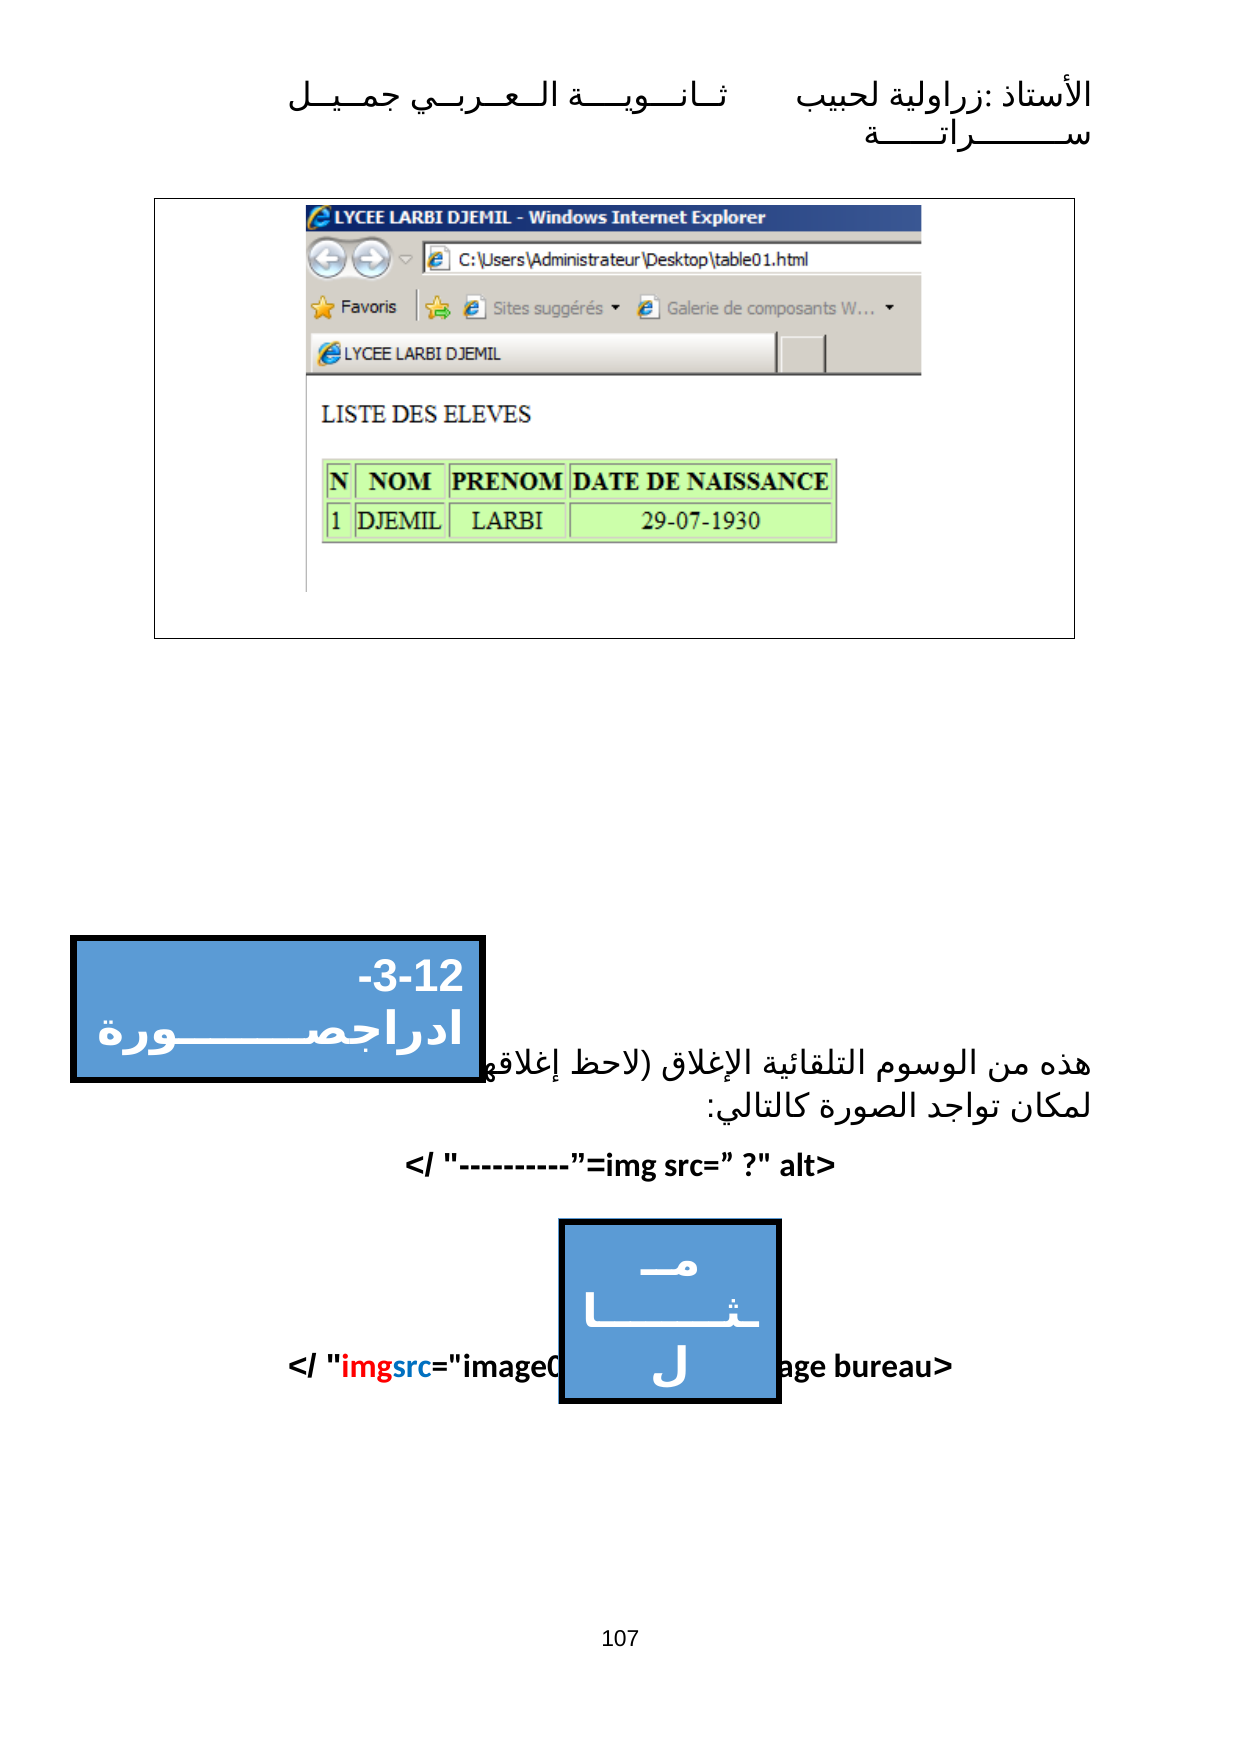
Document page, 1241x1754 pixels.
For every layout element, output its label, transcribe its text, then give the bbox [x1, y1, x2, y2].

text <imgsrc="image01.bmp" alt="image bureau" /> [782, 1345, 1093, 1386]
text <img src=” ?" alt=”----------" /> [148, 1144, 1093, 1184]
picture [305, 205, 922, 592]
text <imgsrc="image01.bmp" alt="image bureau" /> [148, 1345, 558, 1386]
text هذه من الوسوم التلقائية الإغلاق (لاحظ إغلاقها) أما الـ src لوضع الرابط لمكان تواجد الصورة كالتالي: [148, 1042, 1093, 1124]
